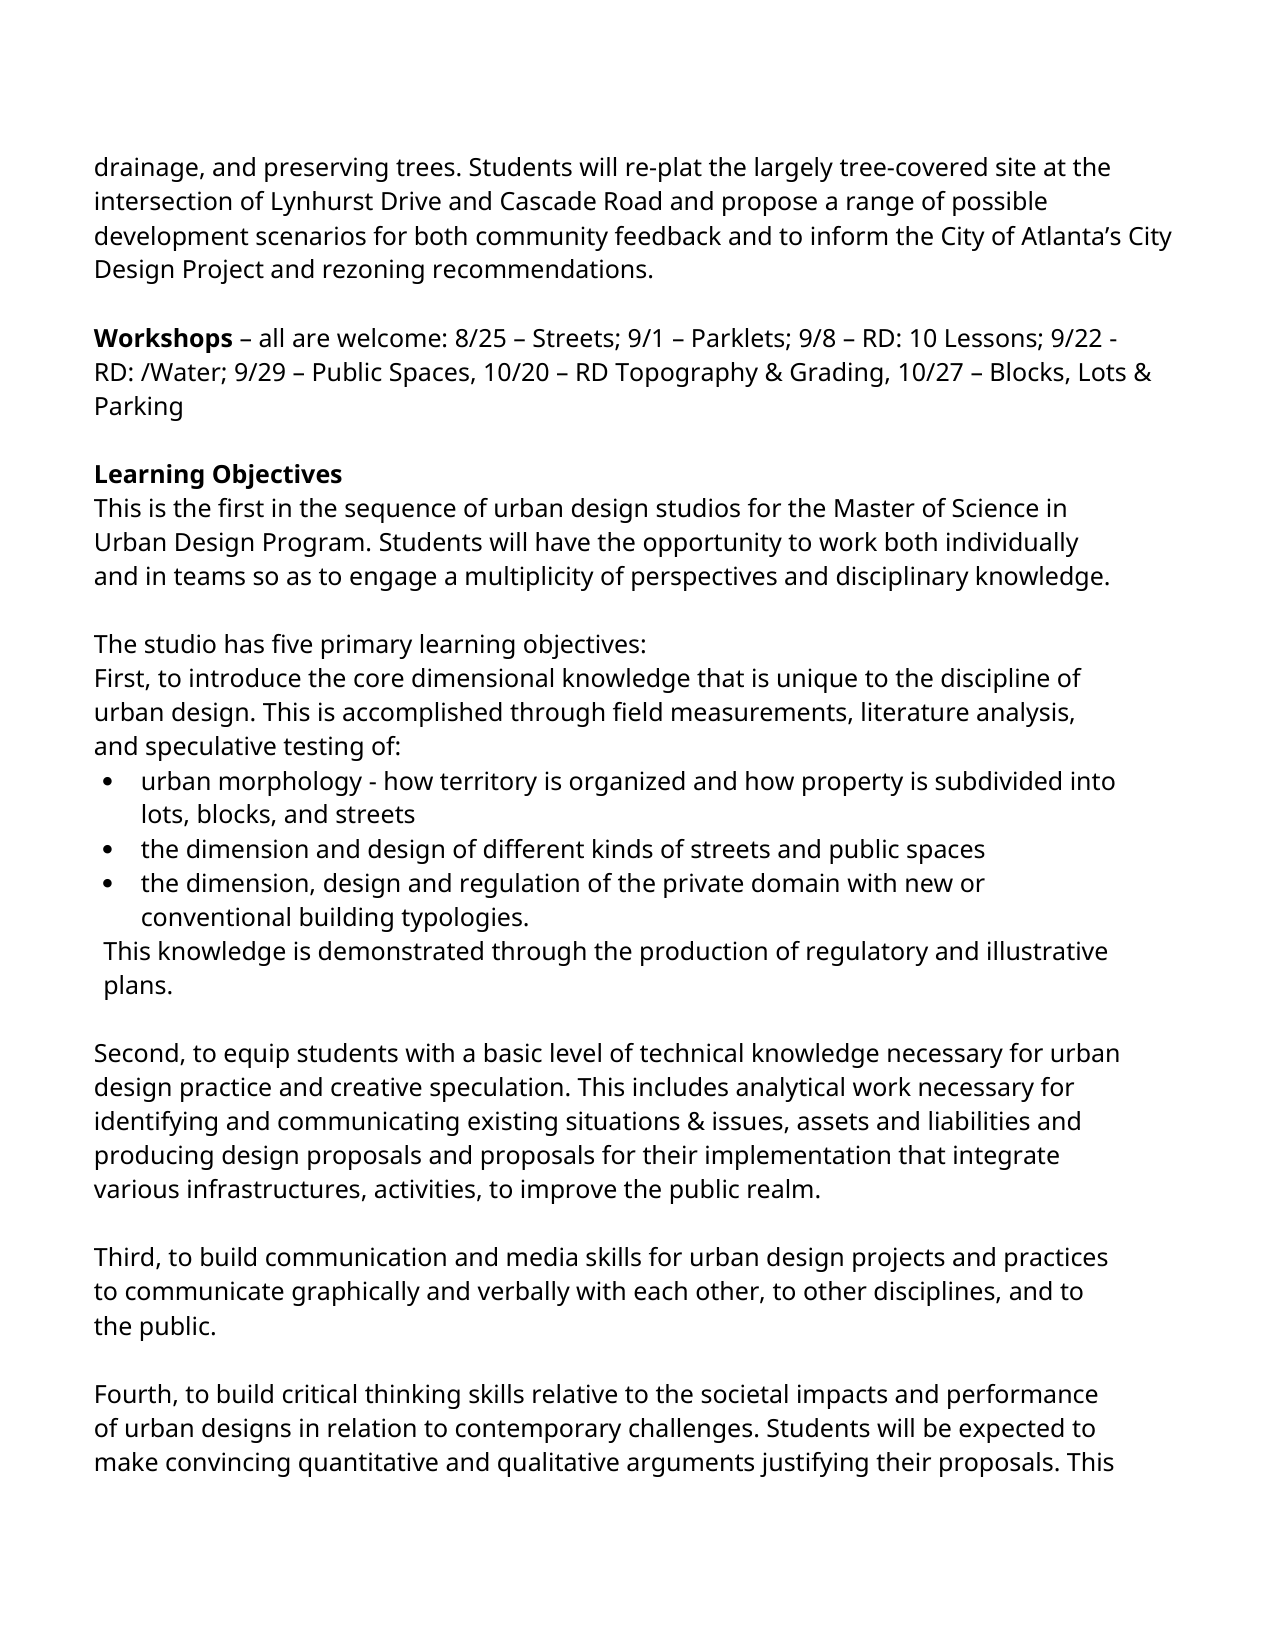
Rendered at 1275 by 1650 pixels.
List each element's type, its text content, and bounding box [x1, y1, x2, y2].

list the dimension, design and regulation of the private domain with new or conventional building typologies. [103, 865, 1125, 933]
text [94, 1376, 1125, 1478]
text Third, to build communication and media skills for urban design projects and practices to communicate graphically and verbally with each other, to other disciplines, and to the public. [94, 1240, 1125, 1342]
text The studio has five primary learning objectives: [94, 627, 1125, 661]
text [94, 150, 1181, 286]
list urban morphology - how territory is organized and how property is subdivided into lots, blocks, and streets [103, 763, 1125, 831]
text Second, to equip students with a basic level of technical knowledge necessary for urban design practice and creative speculation. This includes analytical work necessary for identifying and communicating existing situations & issues, assets and liabilities and producing design proposals and proposals for their implementation that integrate various infrastructures, activities, to improve the public realm. [94, 1036, 1125, 1206]
text This knowledge is demonstrated through the production of regulatory and illustrative plans. [103, 933, 1125, 1002]
list the dimension and design of different kinds of streets and public spaces [103, 831, 1125, 865]
text First, to introduce the core dimensional knowledge that is unique to the discipline of urban design. This is accomplished through field measurements, literature analysis, and speculative testing of: [94, 661, 1125, 763]
text Learning Objectives [94, 457, 1181, 491]
text This is the first in the sequence of urban design studios for the Master of Science in Urban Design Program. Students will have the opportunity to work both individually and in teams so as to engage a multiplicity of perspectives and disciplinary knowledge. [94, 491, 1125, 593]
text Workshops – all are welcome: 8/25 – Streets; 9/1 – Parklets; 9/8 – RD: 10 Lessons; 9/22 - RD: /Water; 9/29 – Public Spaces, 10/20 – RD Topography & Grading, 10/27 – Blocks, Lots & Parking [94, 320, 1181, 422]
